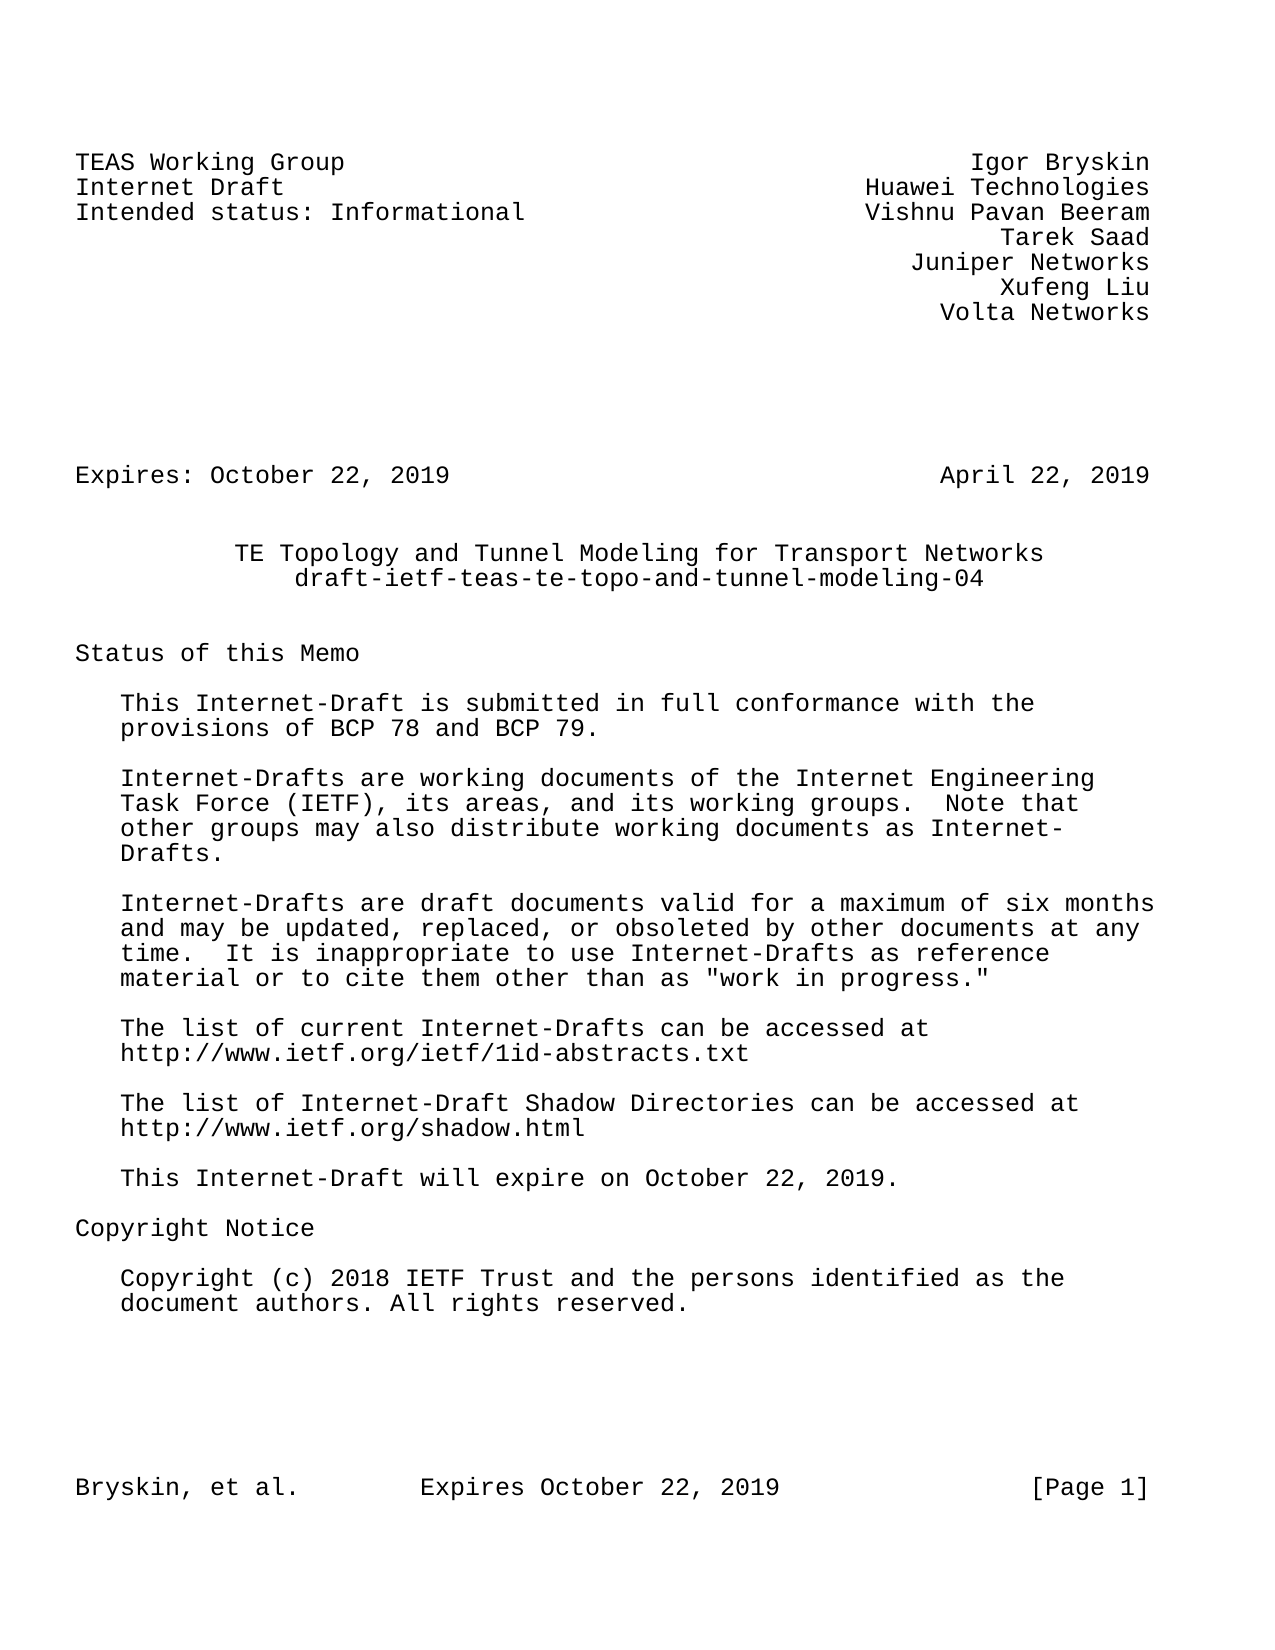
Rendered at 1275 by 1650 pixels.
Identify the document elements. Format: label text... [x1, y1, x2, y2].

text Status of this Memo [75, 642, 1158, 667]
text Internet-Drafts are draft documents valid for a maximum of six months and may be updated, replaced, or obsoleted by other documents at any time. It is inappropriate to use Internet-Drafts as reference material or to cite them other than as "work in progress." [120, 892, 1158, 992]
title TE Topology and Tunnel Modeling for Transport Networks draft-ietf-teas-te-topo-and-tunnel-modeling-04 [120, 542, 1158, 592]
text The list of Internet-Draft Shadow Directories can be accessed at http://www.ietf.org/shadow.html [120, 1092, 1158, 1142]
text This Internet-Draft will expire on October 22, 2019. [120, 1167, 1158, 1192]
text The list of current Internet-Drafts can be accessed at http://www.ietf.org/ietf/1id-abstracts.txt [120, 1017, 1158, 1067]
text Copyright Notice [75, 1217, 1158, 1242]
text Copyright (c) 2018 IETF Trust and the persons identified as the document authors. All rights reserved. [120, 1267, 1158, 1317]
text This Internet-Draft is submitted in full conformance with the provisions of BCP 78 and BCP 79. [120, 692, 1158, 742]
text Internet-Drafts are working documents of the Internet Engineering Task Force (IETF), its areas, and its working groups. Note that other groups may also distribute working documents as Internet-Drafts. [120, 767, 1158, 867]
